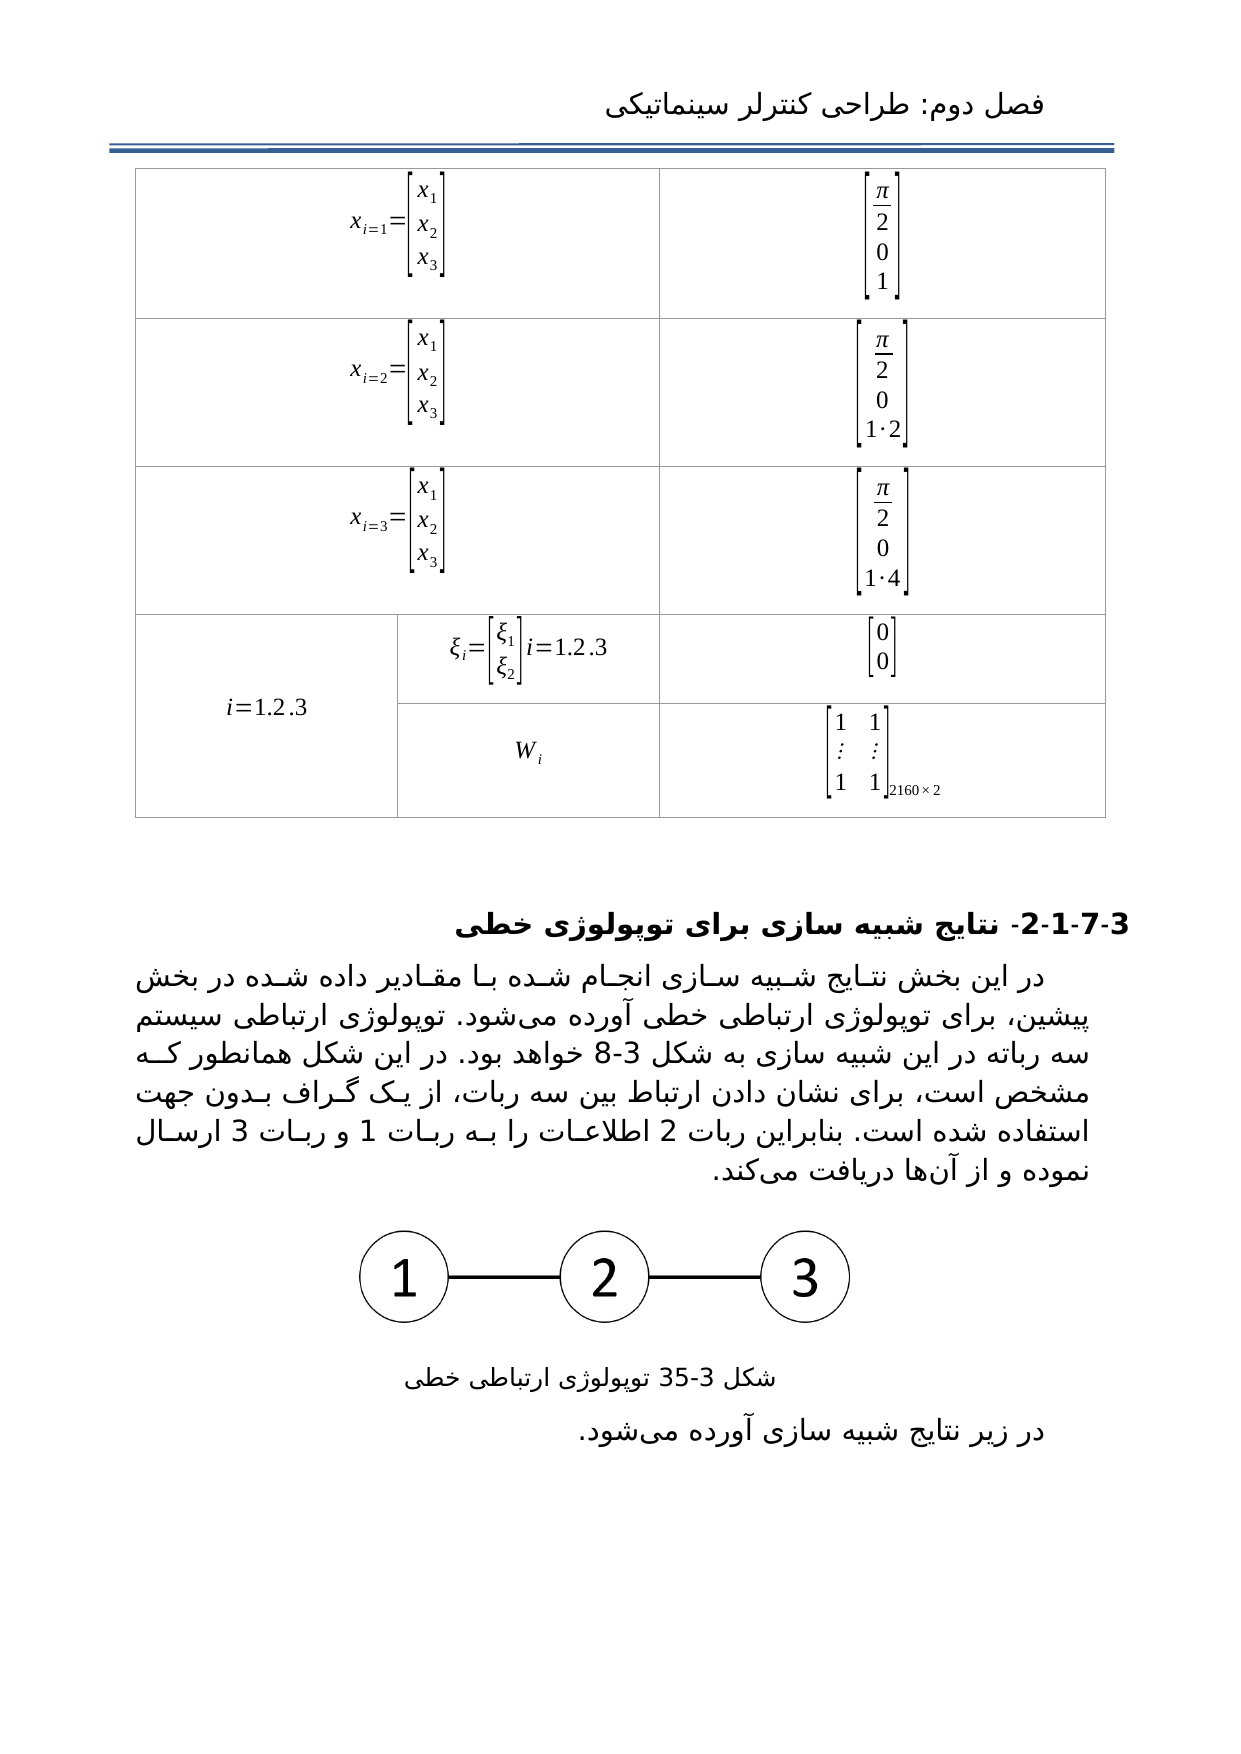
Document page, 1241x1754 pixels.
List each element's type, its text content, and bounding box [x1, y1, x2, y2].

subtitle نتایج شبیه سازی برای توپولوژی خطی [135, 907, 1000, 941]
table_cell [136, 615, 397, 817]
table_cell [660, 615, 1105, 703]
text در زیر نتایج شبیه سازی آورده می‌شود. [135, 1413, 1090, 1447]
table_cell [136, 319, 659, 466]
table_cell [660, 319, 1105, 466]
table_cell [136, 467, 659, 614]
table_cell [398, 704, 659, 817]
table_cell [660, 169, 1105, 318]
table_cell [136, 169, 659, 318]
table_cell [660, 467, 1105, 614]
table_cell [398, 615, 659, 703]
table_cell [660, 704, 1105, 817]
picture [322, 1205, 858, 1347]
text در این بخش نتایج شبیه سازی انجام شده با مقادیر داده شده در بخش پیشین، برای توپولوژی ارتباطی خطی آورده می‌شود. توپولوژی ارتباطی سیستم سه رباته در این شبیه سازی به شکل 3-8 خواهد بود. در این شکل همانطور که مشخص است،‌ برای نشان دادن ارتباط بین سه ربات، از یک گراف بدون جهت استفاده شده است. بنابراین ربات 2 اطلاعات را به ربات 1 و ربات 3 ارسال نموده و از آن‌ها دریافت می‌کند. [135, 959, 1090, 1188]
